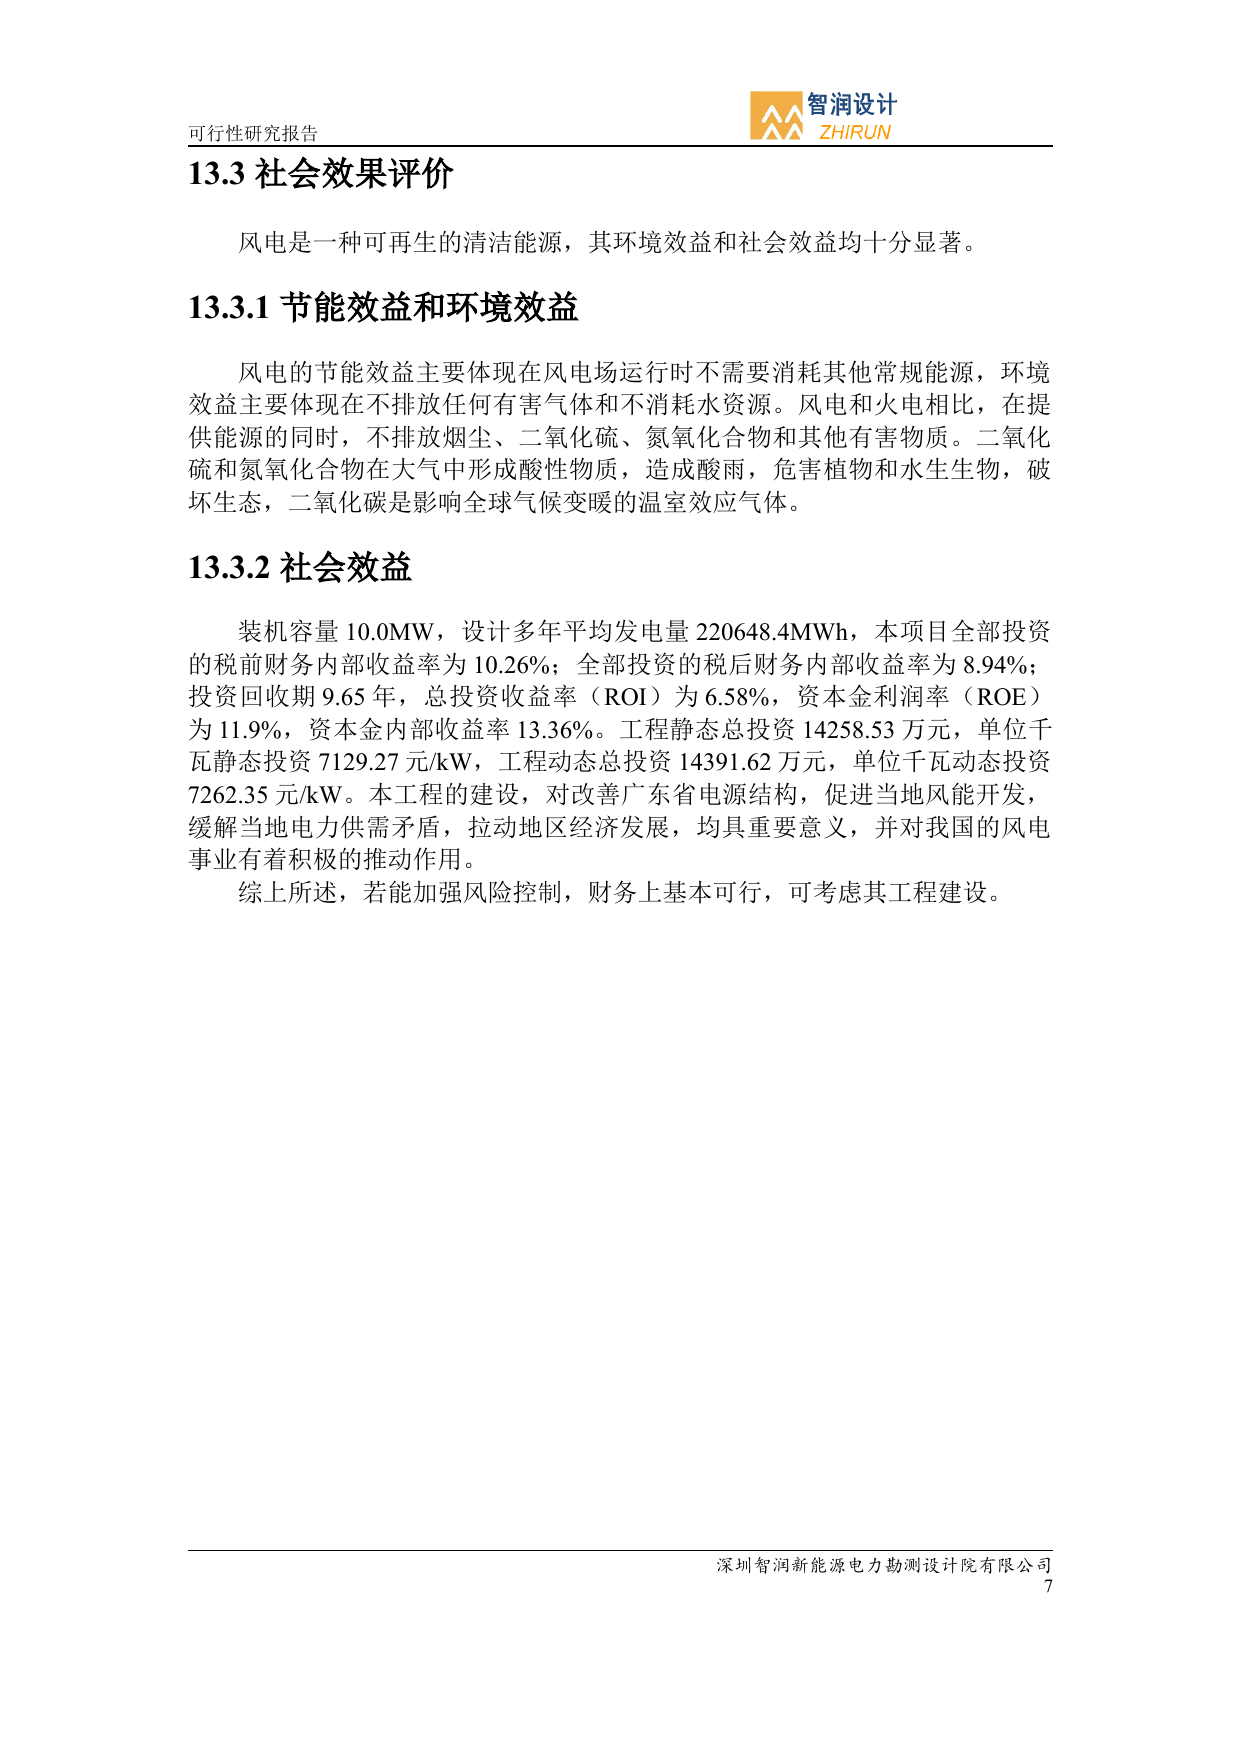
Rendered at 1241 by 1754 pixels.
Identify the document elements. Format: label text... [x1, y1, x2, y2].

text 风电的节能效益主要体现在风电场运行时不需要消耗其他常规能源，环境效益主要体现在不排放任何有害气体和不消耗水资源。风电和火电相比，在提供能源的同时，不排放烟尘、二氧化硫、氮氧化合物和其他有害物质。二氧化硫和氮氧化合物在大气中形成酸性物质，造成酸雨，危害植物和水生生物，破坏生态，二氧化碳是影响全球气候变暖的温室效应气体。 [187, 354, 1053, 517]
text 综上所述，若能加强风险控制，财务上基本可行，可考虑其工程建设。 [187, 874, 1053, 907]
text 风电是一种可再生的清洁能源，其环境效益和社会效益均十分显著。 [187, 224, 1053, 257]
picture [750, 88, 898, 141]
text 13.3.2 社会效益 [187, 533, 1053, 598]
text 13.3 社会效果评价 [187, 151, 1053, 192]
text 13.3.1 节能效益和环境效益 [187, 273, 1053, 338]
text 装机容量10.0MW，设计多年平均发电量220648.4MWh，本项目全部投资的税前财务内部收益率为10.26%；全部投资的税后财务内部收益率为8.94%；投资回收期9.65年，总投资收益率（ROI）为6.58%，资本金利润率（ROE）为11.9%，资本金内部收益率13.36%。工程静态总投资14258.53万元，单位千瓦静态投资7129.27元/kW，工程动态总投资14391.62万元，单位千瓦动态投资7262.35元/kW。本工程的建设，对改善广东省电源结构，促进当地风能开发，缓解当地电力供需矛盾，拉动地区经济发展，均具重要意义，并对我国的风电事业有着积极的推动作用。 [187, 614, 1053, 874]
